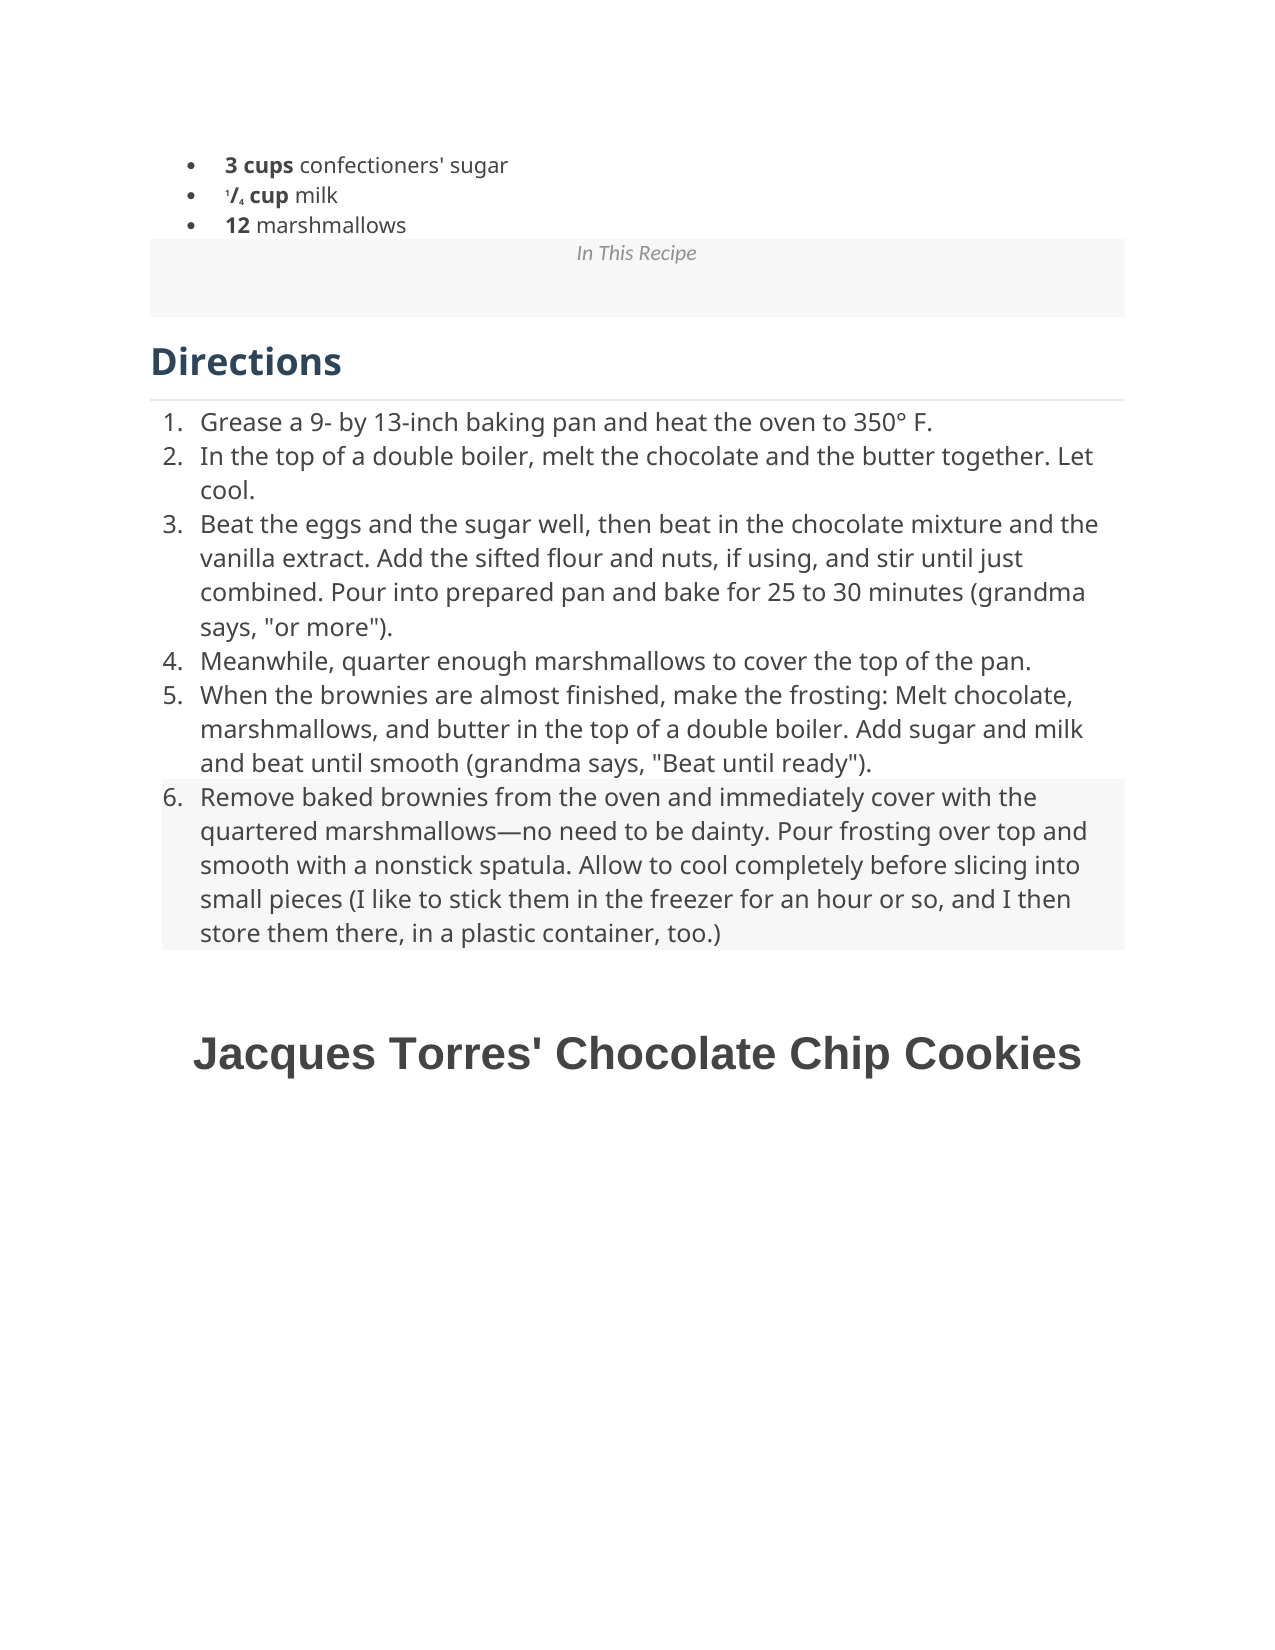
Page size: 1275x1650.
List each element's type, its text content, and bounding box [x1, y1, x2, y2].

list 12 marshmallows [187, 209, 1125, 239]
subtitle Jacques Torres' Chocolate Chip Cookies [150, 1026, 1125, 1079]
list Grease a 9- by 13-inch baking pan and heat the oven to 350° F. [162, 405, 1125, 439]
text In This Recipe [150, 239, 1125, 266]
list When the brownies are almost finished, make the frosting: Melt chocolate, marshmallows, and butter in the top of a double boiler. Add sugar and milk and beat until smooth (grandma says, "Beat until ready"). [162, 677, 1125, 779]
list 1/4 cup milk [187, 180, 1125, 209]
subtitle Directions [150, 336, 1125, 399]
list Beat the eggs and the sugar well, then beat in the chocolate mixture and the vanilla extract. Add the sifted flour and nuts, if using, and stir until just combined. Pour into prepared pan and bake for 25 to 30 minutes (grandma says, "or more"). [162, 507, 1125, 643]
list 3 cups confectioners' sugar [187, 150, 1125, 180]
list Remove baked brownies from the oven and immediately cover with the quartered marshmallows—no need to be dainty. Pour frosting over top and smooth with a nonstick spatula. Allow to cool completely before slicing into small pieces (I like to stick them in the freezer for an hour or so, and I then store them there, in a plastic container, too.) [162, 779, 1125, 950]
list Meanwhile, quarter enough marshmallows to cover the top of the pan. [162, 643, 1125, 677]
list In the top of a double boiler, melt the chocolate and the butter together. Let cool. [162, 439, 1125, 507]
